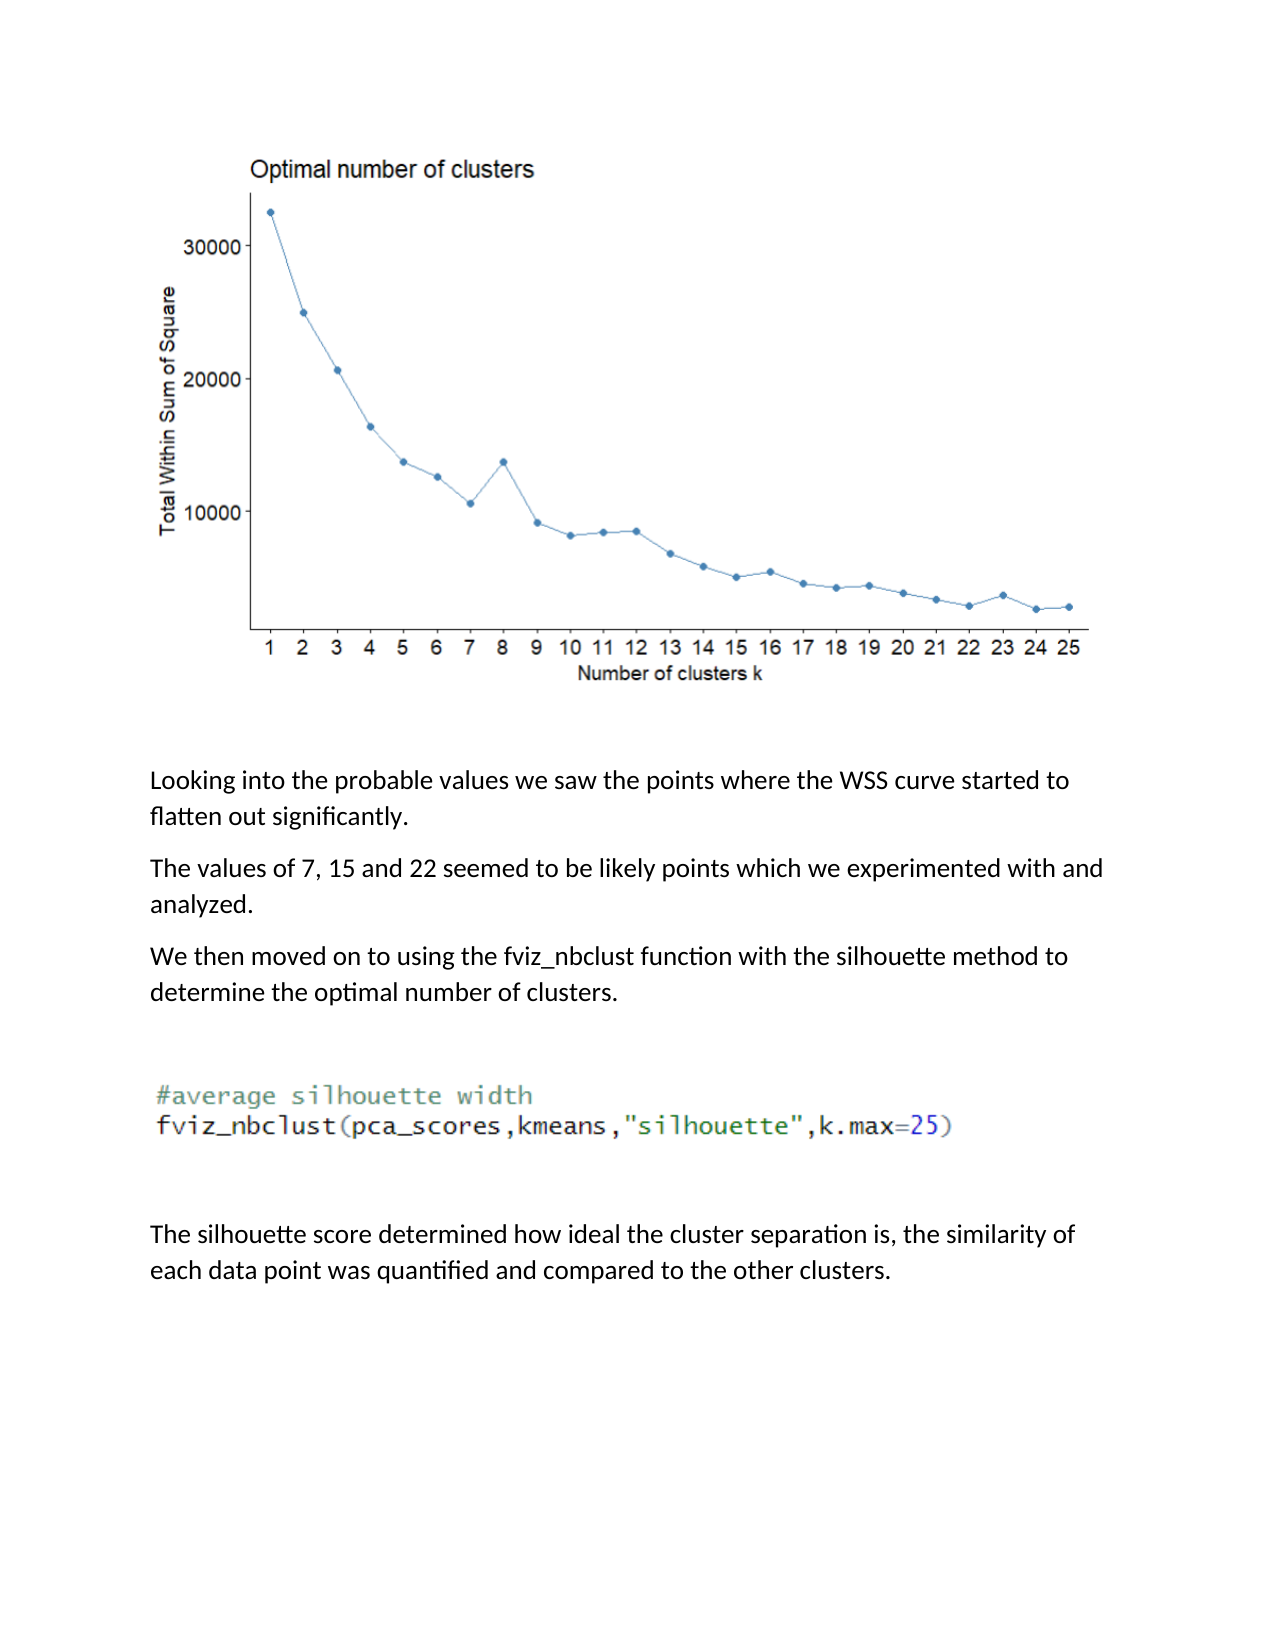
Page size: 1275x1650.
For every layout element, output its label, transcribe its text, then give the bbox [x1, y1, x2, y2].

picture [150, 1079, 980, 1147]
text Looking into the probable values we saw the points where the WSS curve started to flatten out significantly. [150, 763, 1125, 832]
text The values of 7, 15 and 22 seemed to be likely points which we experimented with and analyzed. [150, 851, 1125, 920]
text We then moved on to using the fviz_nbclust function with the silhouette method to determine the optimal number of clusters. [150, 939, 1125, 1008]
picture [150, 150, 1091, 693]
text The silhouette score determined how ideal the cluster separation is, the similarity of each data point was quantified and compared to the other clusters. [150, 1218, 1125, 1286]
